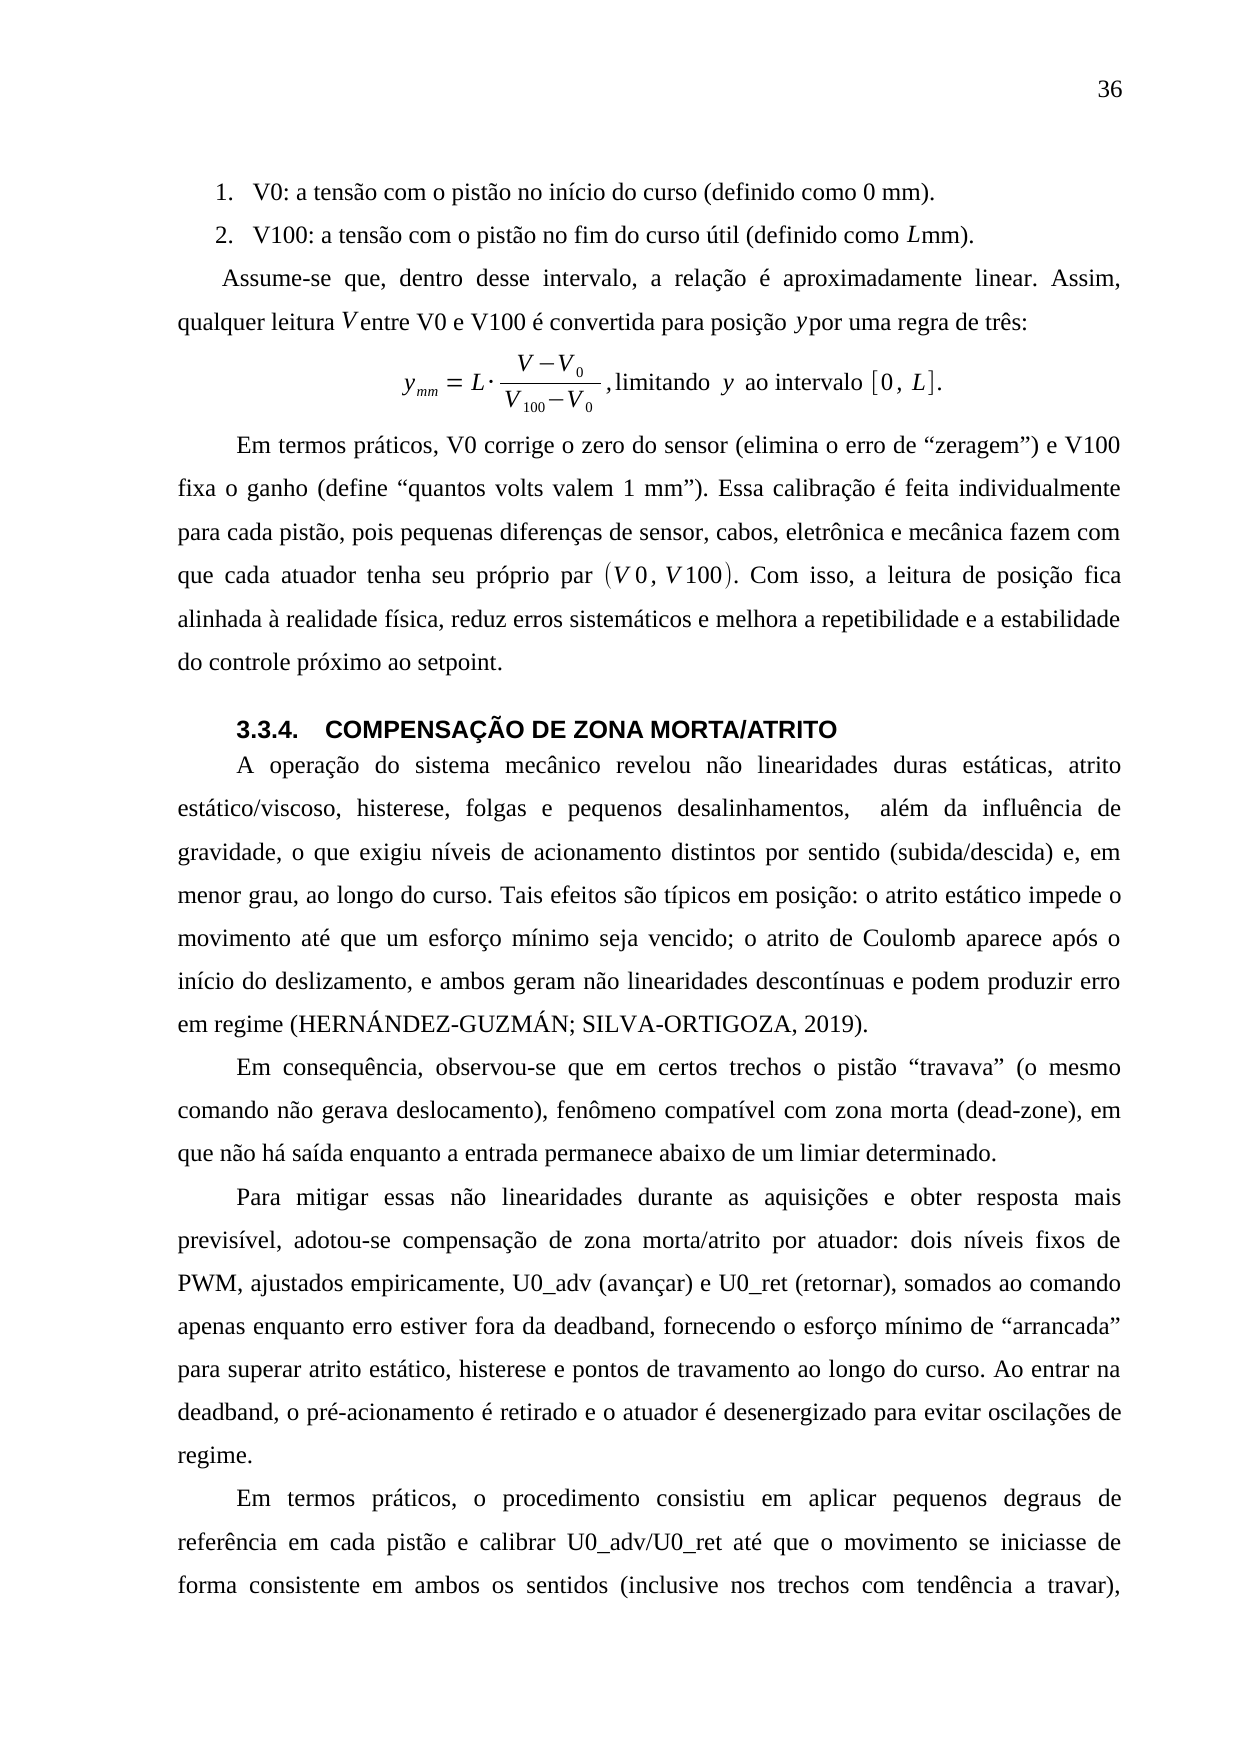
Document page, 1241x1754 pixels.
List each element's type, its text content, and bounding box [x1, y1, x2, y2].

text COMPENSAÇÃO DE ZONA MORTA/ATRITO [236, 715, 1122, 744]
text A operação do sistema mecânico revelou não linearidades duras estáticas, atrito estático/viscoso, histerese, folgas e pequenos desalinhamentos, além da influência de gravidade, o que exigiu níveis de acionamento distintos por sentido (subida/descida) e, em menor grau, ao longo do curso. Tais efeitos são típicos em posição: o atrito estático impede o movimento até que um esforço mínimo seja vencido; o atrito de Coulomb aparece após o início do deslizamento, e ambos geram não linearidades descontínuas e podem produzir erro em regime (HERNÁNDEZ-GUZMÁN; SILVA-ORTIGOZA, 2019). [177, 750, 1122, 1038]
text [177, 1483, 1122, 1598]
text Assume-se que, dentro desse intervalo, a relação é aproximadamente linear. Assim, qualquer leitura entre V0 e V100 é convertida para posição por uma regra de três: [177, 263, 1122, 335]
text Para mitigar essas não linearidades durante as aquisições e obter resposta mais previsível, adotou-se compensação de zona morta/atrito por atuador: dois níveis fixos de PWM, ajustados empiricamente, U0_adv (avançar) e U0_ret (retornar), somados ao comando apenas enquanto erro estiver fora da deadband, fornecendo o esforço mínimo de “arrancada” para superar atrito estático, histerese e pontos de travamento ao longo do curso. Ao entrar na deadband, o pré-acionamento é retirado e o atuador é desenergizado para evitar oscilações de regime. [177, 1182, 1122, 1469]
text Em termos práticos, V0 corrige o zero do sensor (elimina o erro de “zeragem”) e V100 fixa o ganho (define “quantos volts valem 1 mm”). Essa calibração é feita individualmente para cada pistão, pois pequenas diferenças de sensor, cabos, eletrônica e mecânica fazem com que cada atuador tenha seu próprio par . Com isso, a leitura de posição fica alinhada à realidade física, reduz erros sistemáticos e melhora a repetibilidade e a estabilidade do controle próximo ao setpoint. [177, 430, 1122, 676]
text Em consequência, observou-se que em certos trechos o pistão “travava” (o mesmo comando não gerava deslocamento), fenômeno compatível com zona morta (dead-zone), em que não há saída enquanto a entrada permanece abaixo de um limiar determinado. [177, 1052, 1122, 1167]
list V100: a tensão com o pistão no fim do curso útil (definido como mm). [215, 220, 1122, 249]
list V0: a tensão com o pistão no início do curso (definido como 0 mm). [215, 177, 1122, 206]
